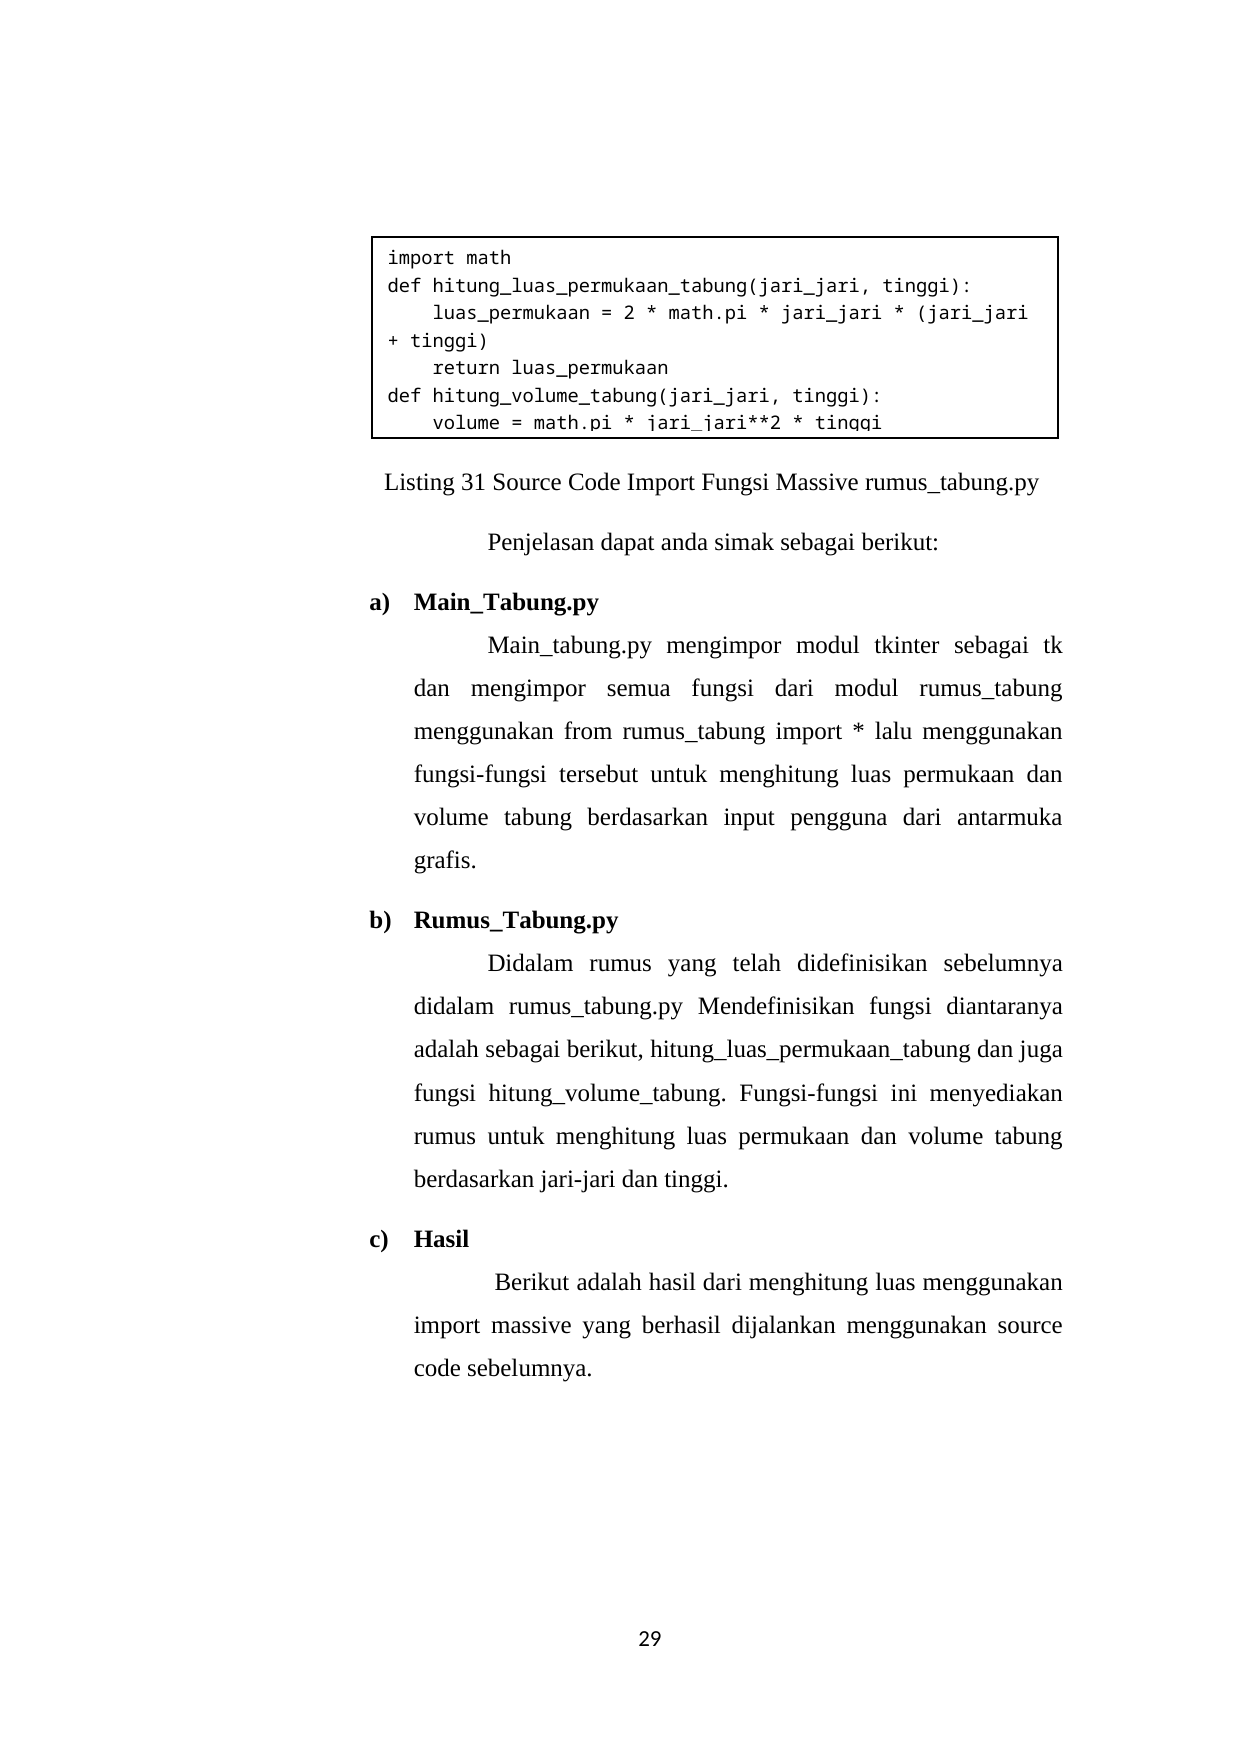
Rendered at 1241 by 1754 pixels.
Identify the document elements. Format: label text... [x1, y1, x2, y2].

text Penjelasan dapat anda simak sebagai berikut: [413, 527, 1063, 556]
text Listing 31 Source Code Import Fungsi Massive rumus_tabung.py [384, 424, 1063, 496]
subtitle Rumus_Tabung.py [369, 905, 1063, 934]
text Berikut adalah hasil dari menghitung luas menggunakan import massive yang berhasil dijalankan menggunakan source code sebelumnya. [413, 1267, 1063, 1382]
text Didalam rumus yang telah didefinisikan sebelumnya didalam rumus_tabung.py Mendefinisikan fungsi diantaranya adalah sebagai berikut, hitung_luas_permukaan_tabung dan juga fungsi hitung_volume_tabung. Fungsi-fungsi ini menyediakan rumus untuk menghitung luas permukaan dan volume tabung berdasarkan jari-jari dan tinggi. [413, 948, 1063, 1193]
text Main_tabung.py mengimpor modul tkinter sebagai tk dan mengimpor semua fungsi dari modul rumus_tabung menggunakan from rumus_tabung import * lalu menggunakan fungsi-fungsi tersebut untuk menghitung luas permukaan dan volume tabung berdasarkan input pengguna dari antarmuka grafis. [413, 630, 1063, 874]
subtitle Hasil [369, 1224, 1063, 1252]
subtitle Main_Tabung.py [369, 587, 1063, 615]
